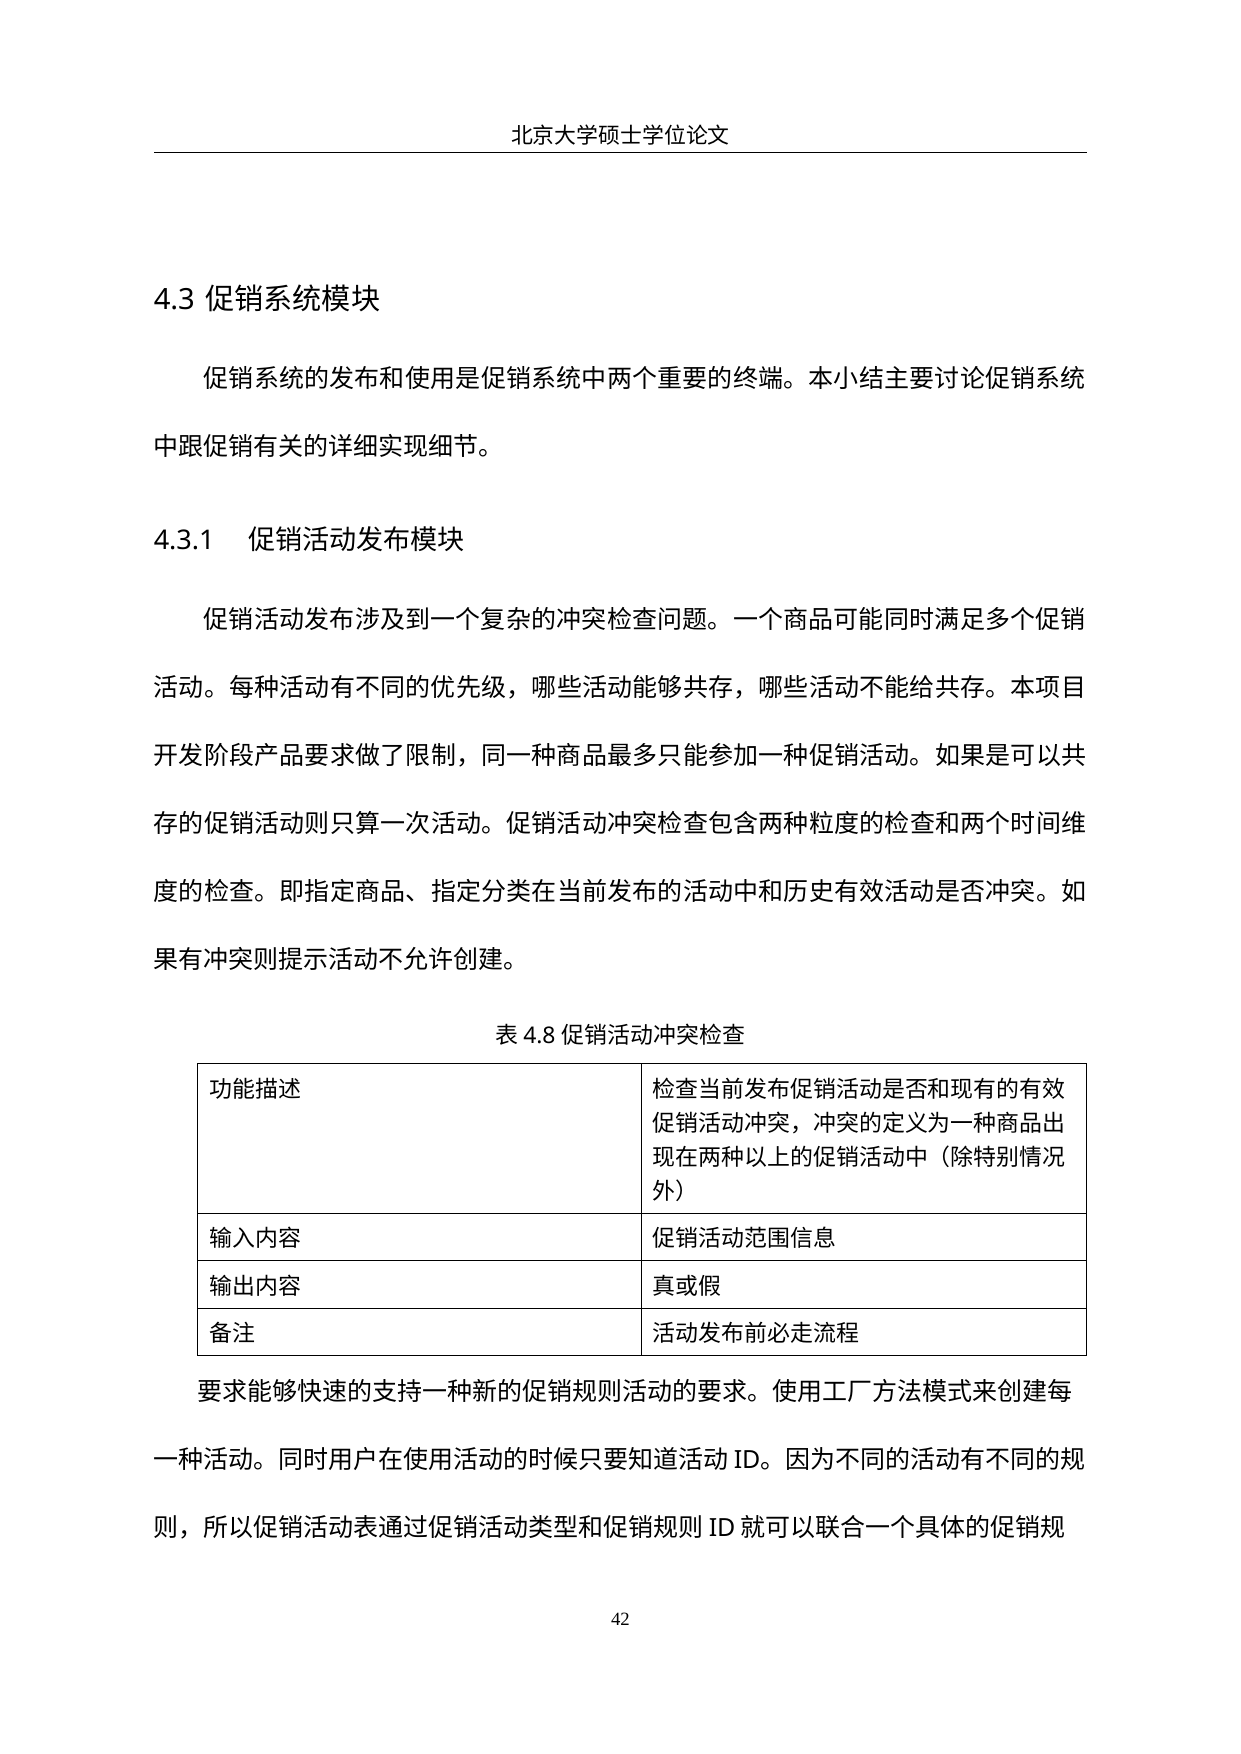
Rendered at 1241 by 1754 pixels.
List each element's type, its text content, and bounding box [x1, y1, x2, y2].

table_header 检查当前发布促销活动是否和现有的有效促销活动冲突，冲突的定义为一种商品出现在两种以上的促销活动中（除特别情况外） [642, 1064, 1086, 1212]
list 表4.8 促销活动冲突检查 [153, 1017, 1087, 1051]
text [153, 1356, 1087, 1560]
table_cell 备注 [198, 1309, 641, 1355]
table_cell 输入内容 [198, 1214, 641, 1260]
table_cell 促销活动范围信息 [642, 1214, 1086, 1260]
table_cell 真或假 [642, 1261, 1086, 1307]
list 促销系统模块 [153, 262, 1087, 330]
table_cell 输出内容 [198, 1261, 641, 1307]
table_cell 活动发布前必走流程 [642, 1309, 1086, 1355]
list 促销活动发布模块 [153, 504, 1087, 572]
text 促销活动发布涉及到一个复杂的冲突检查问题。一个商品可能同时满足多个促销活动。每种活动有不同的优先级，哪些活动能够共存，哪些活动不能给共存。本项目开发阶段产品要求做了限制，同一种商品最多只能参加一种促销活动。如果是可以共存的促销活动则只算一次活动。促销活动冲突检查包含两种粒度的检查和两个时间维度的检查。即指定商品、指定分类在当前发布的活动中和历史有效活动是否冲突。如果有冲突则提示活动不允许创建。 [153, 584, 1087, 992]
table_header 功能描述 [198, 1064, 641, 1212]
text 促销系统的发布和使用是促销系统中两个重要的终端。本小结主要讨论促销系统中跟促销有关的详细实现细节。 [153, 343, 1087, 479]
